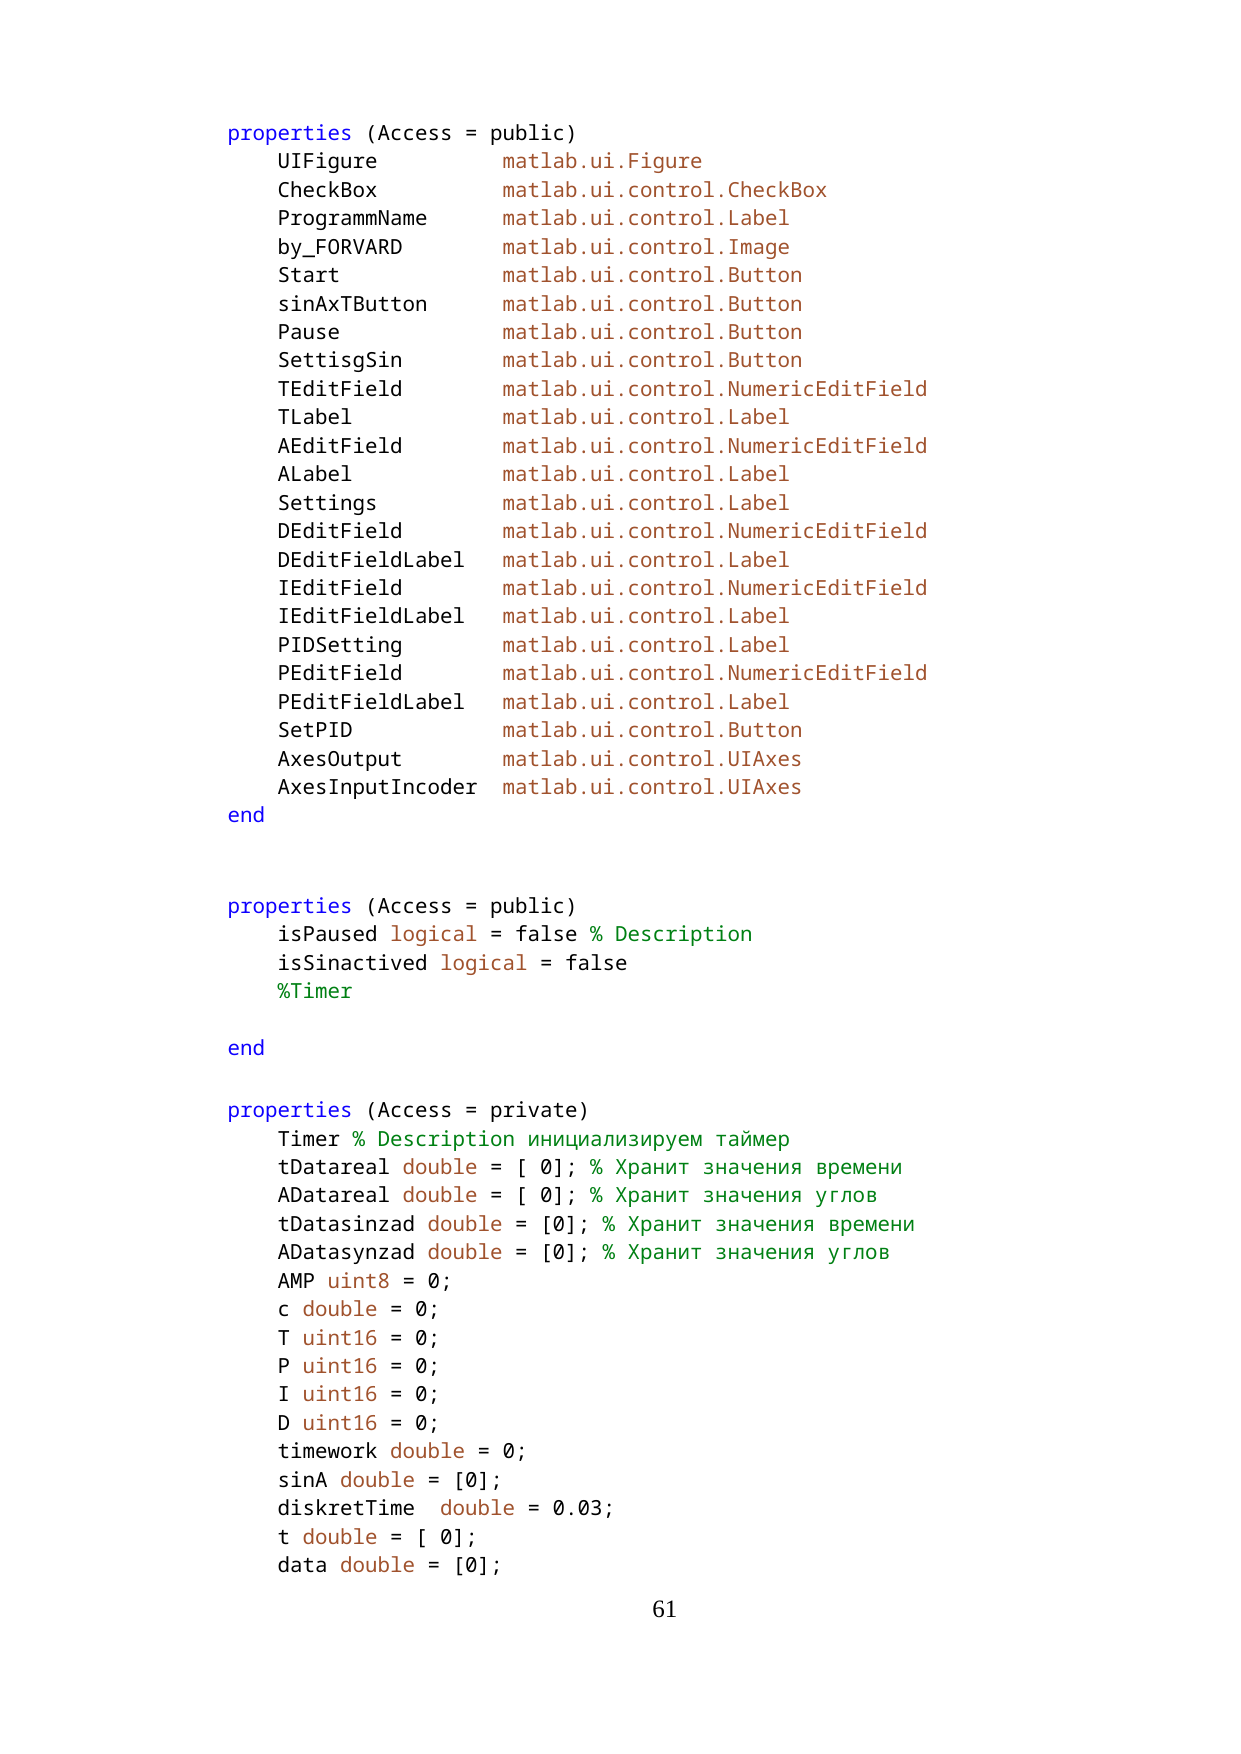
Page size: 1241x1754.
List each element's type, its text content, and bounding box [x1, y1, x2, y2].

text ADatareal double = [ 0]; % Хранит значения углов [177, 1181, 1152, 1209]
text sinAxTButton matlab.ui.control.Button [177, 289, 1152, 317]
text isPaused logical = false % Description [177, 919, 1152, 948]
text properties (Access = public) [177, 891, 1152, 919]
text ADatasynzad double = [0]; % Хранит значения углов [177, 1237, 1152, 1266]
text Timer % Description инициализируем таймер [177, 1124, 1152, 1152]
text DEditFieldLabel matlab.ui.control.Label [177, 545, 1152, 573]
text %Timer [177, 976, 1152, 1005]
text t double = [ 0]; [177, 1522, 1152, 1550]
text P uint16 = 0; [177, 1351, 1152, 1379]
text tDatasinzad double = [0]; % Хранит значения времени [177, 1209, 1152, 1237]
text properties (Access = private) [177, 1095, 1152, 1124]
text diskretTime double = 0.03; [177, 1493, 1152, 1522]
text data double = [0]; [177, 1550, 1152, 1579]
text Settings matlab.ui.control.Label [177, 488, 1152, 516]
text Start matlab.ui.control.Button [177, 260, 1152, 289]
text AxesInputIncoder matlab.ui.control.UIAxes [177, 772, 1152, 801]
text PEditFieldLabel matlab.ui.control.Label [177, 687, 1152, 715]
text IEditField matlab.ui.control.NumericEditField [177, 573, 1152, 602]
text timework double = 0; [177, 1436, 1152, 1465]
text PEditField matlab.ui.control.NumericEditField [177, 658, 1152, 687]
text D uint16 = 0; [177, 1408, 1152, 1436]
text DEditField matlab.ui.control.NumericEditField [177, 516, 1152, 545]
text AEditField matlab.ui.control.NumericEditField [177, 431, 1152, 459]
text SetPID matlab.ui.control.Button [177, 715, 1152, 744]
text properties (Access = public) [177, 118, 1152, 147]
text end [177, 1033, 1152, 1062]
text UIFigure matlab.ui.Figure [177, 147, 1152, 175]
text isSinactived logical = false [177, 948, 1152, 976]
text AxesOutput matlab.ui.control.UIAxes [177, 744, 1152, 772]
text I uint16 = 0; [177, 1379, 1152, 1408]
text tDatareal double = [ 0]; % Хранит значения времени [177, 1152, 1152, 1181]
text SettisgSin matlab.ui.control.Button [177, 346, 1152, 374]
text TLabel matlab.ui.control.Label [177, 402, 1152, 431]
text AMP uint8 = 0; [177, 1266, 1152, 1294]
text ALabel matlab.ui.control.Label [177, 459, 1152, 488]
text c double = 0; [177, 1294, 1152, 1323]
text Pause matlab.ui.control.Button [177, 317, 1152, 346]
text T uint16 = 0; [177, 1323, 1152, 1351]
text CheckBox matlab.ui.control.CheckBox [177, 175, 1152, 203]
text end [177, 801, 1152, 829]
text sinA double = [0]; [177, 1465, 1152, 1493]
text by_FORVARD matlab.ui.control.Image [177, 232, 1152, 260]
text TEditField matlab.ui.control.NumericEditField [177, 374, 1152, 402]
text PIDSetting matlab.ui.control.Label [177, 630, 1152, 658]
text ProgrammName matlab.ui.control.Label [177, 203, 1152, 232]
text IEditFieldLabel matlab.ui.control.Label [177, 602, 1152, 630]
